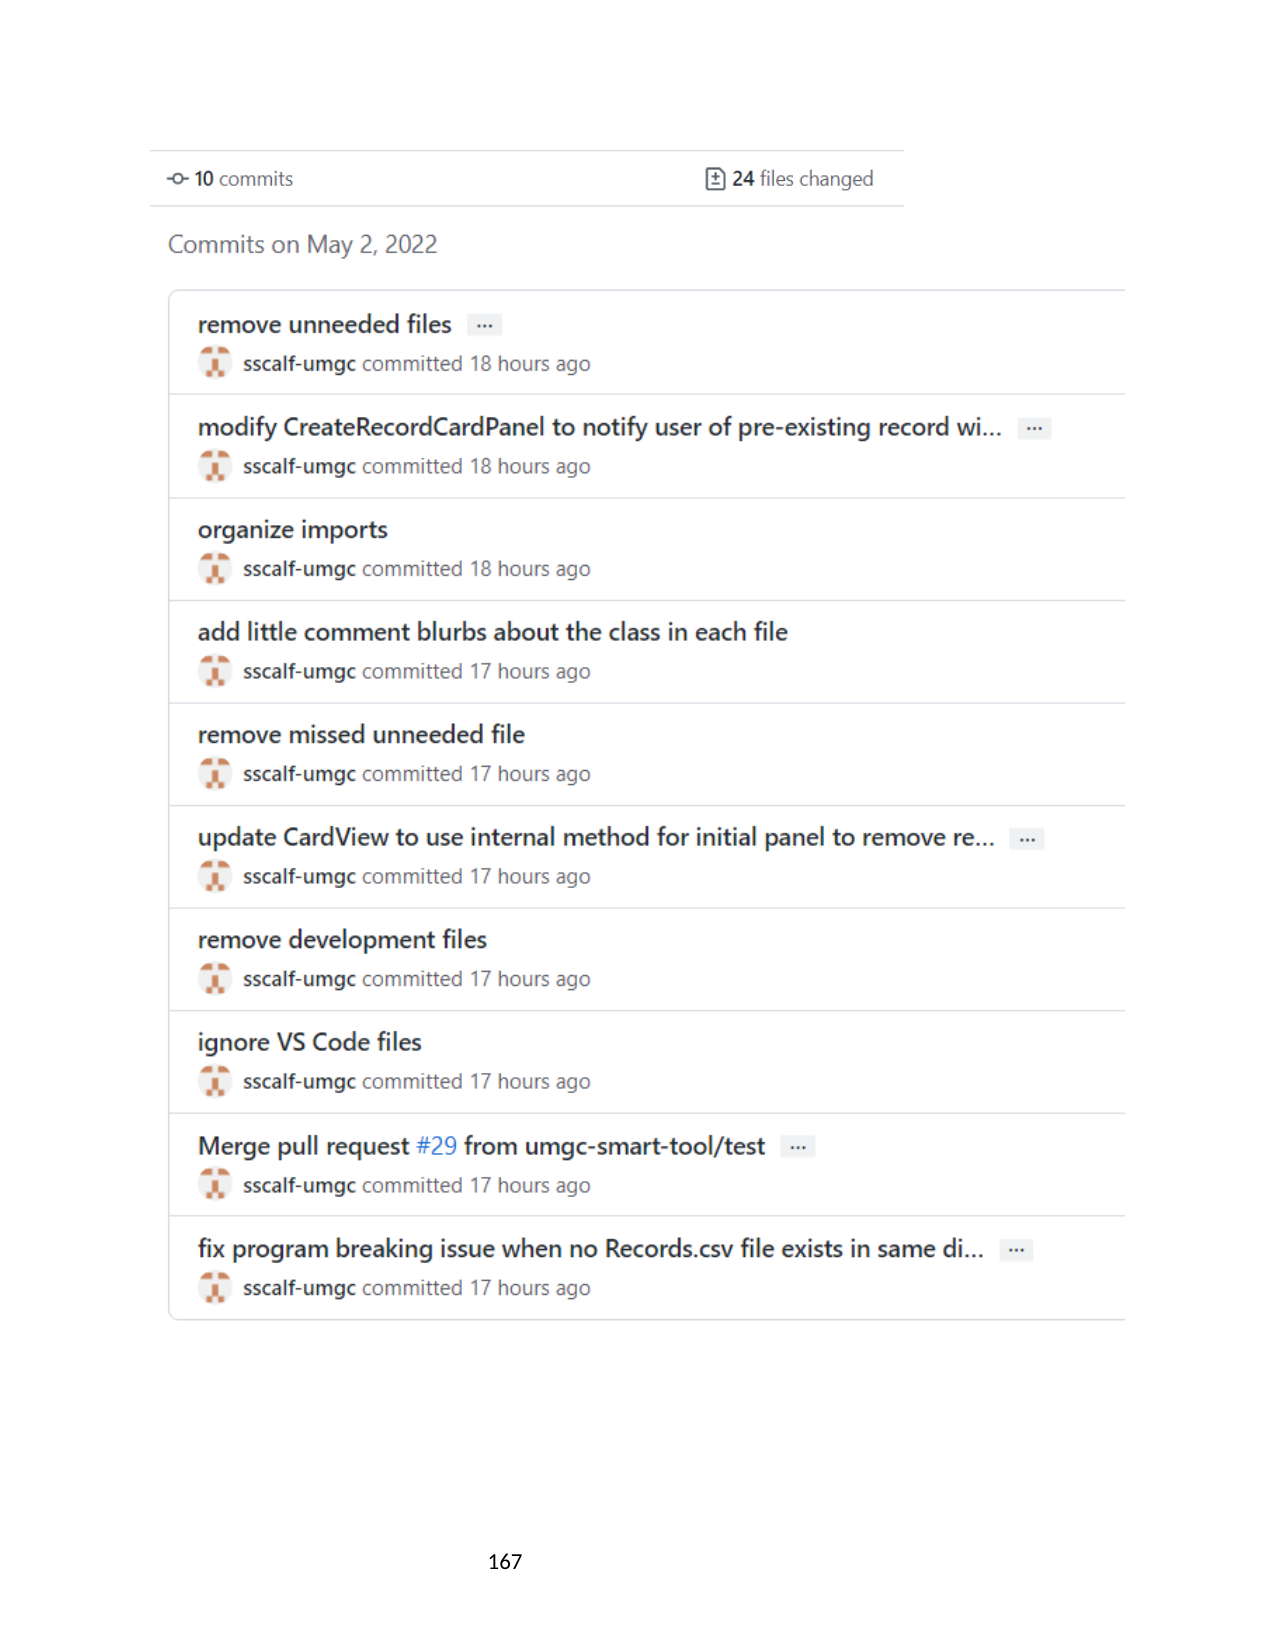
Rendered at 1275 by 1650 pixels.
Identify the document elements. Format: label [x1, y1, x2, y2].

picture [150, 150, 905, 210]
picture [150, 211, 1125, 1322]
